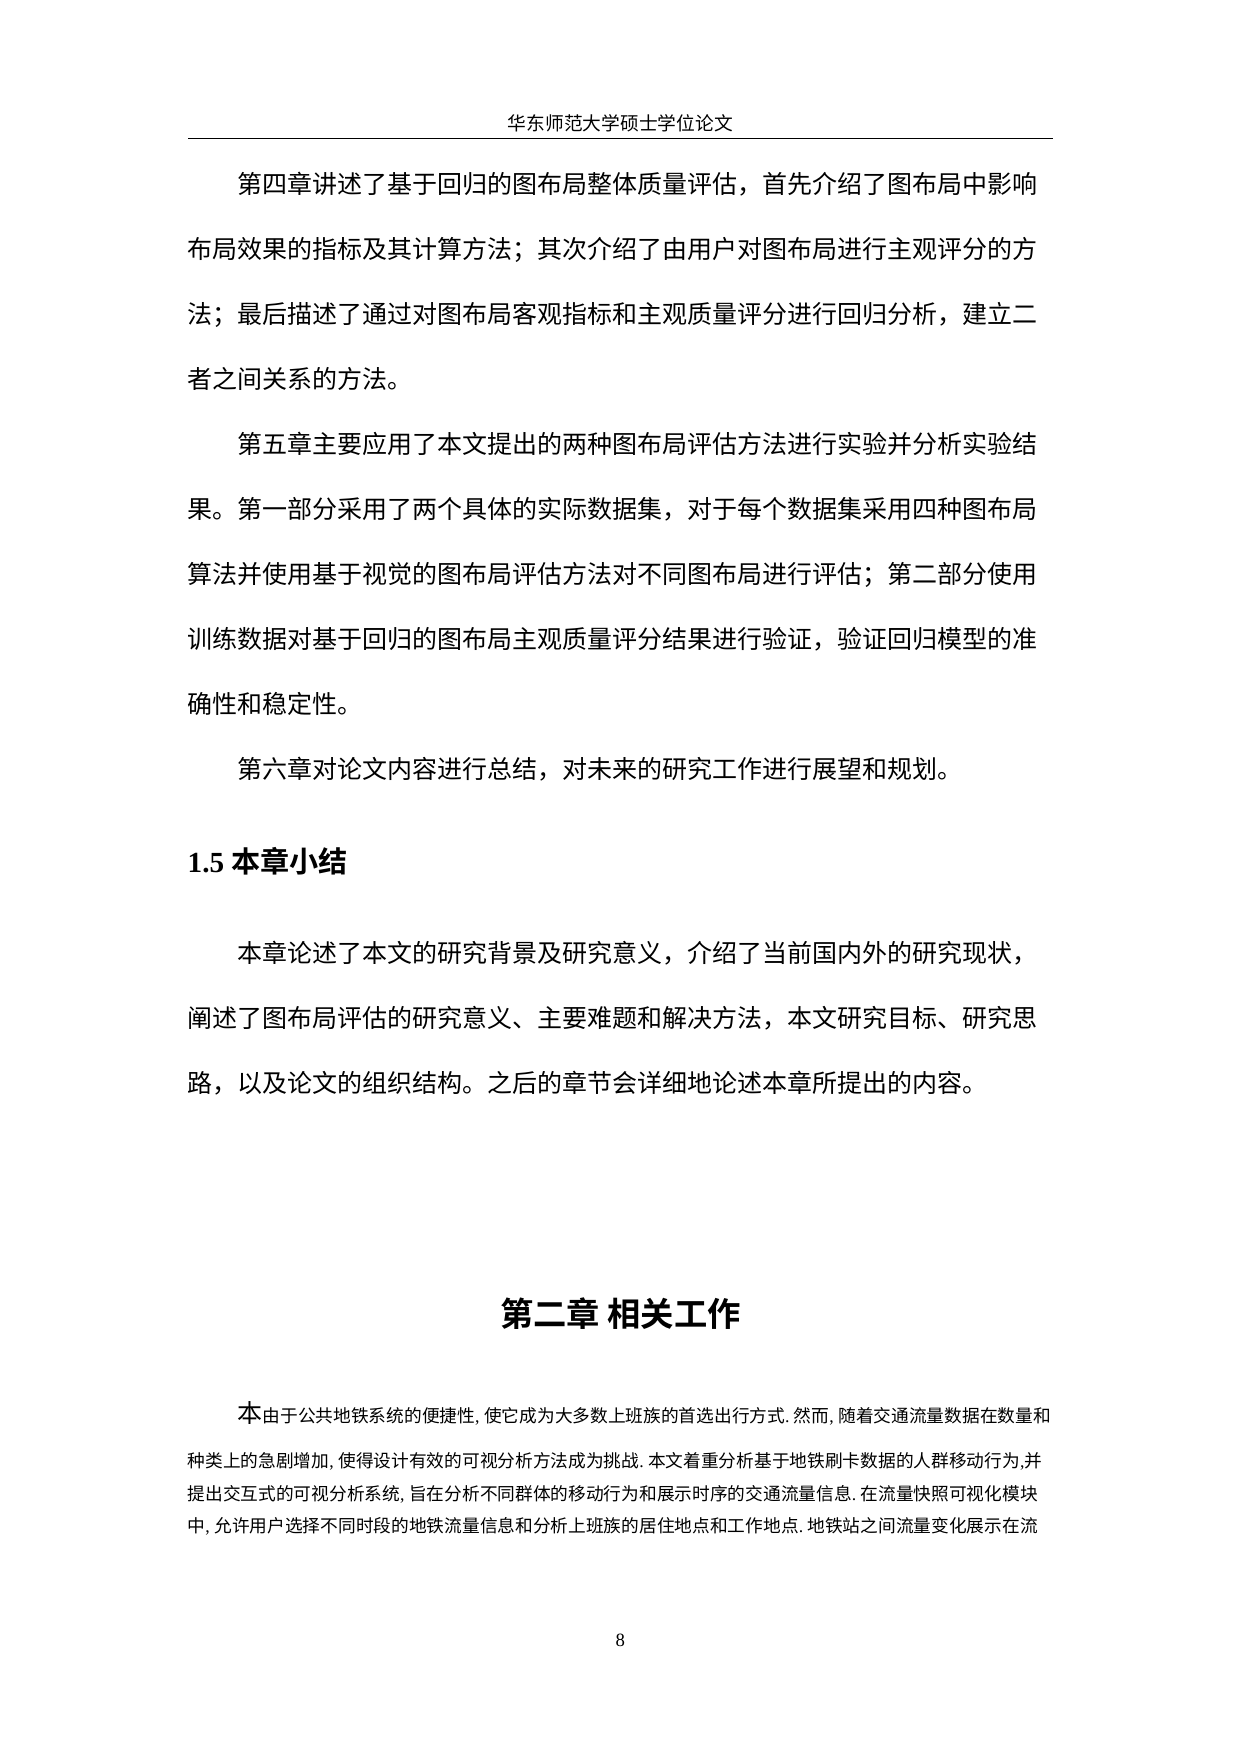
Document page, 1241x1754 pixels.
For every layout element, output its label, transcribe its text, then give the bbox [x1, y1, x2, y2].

text 第六章对论文内容进行总结，对未来的研究工作进行展望和规划。 [187, 735, 1053, 800]
text 第四章讲述了基于回归的图布局整体质量评估，首先介绍了图布局中影响布局效果的指标及其计算方法；其次介绍了由用户对图布局进行主观评分的方法；最后描述了通过对图布局客观指标和主观质量评分进行回归分析，建立二者之间关系的方法。 [187, 150, 1053, 410]
text 第五章主要应用了本文提出的两种图布局评估方法进行实验并分析实验结果。第一部分采用了两个具体的实际数据集，对于每个数据集采用四种图布局算法并使用基于视觉的图布局评估方法对不同图布局进行评估；第二部分使用训练数据对基于回归的图布局主观质量评分结果进行验证，验证回归模型的准确性和稳定性。 [187, 410, 1053, 735]
text 本章论述了本文的研究背景及研究意义，介绍了当前国内外的研究现状，阐述了图布局评估的研究意义、主要难题和解决方法，本文研究目标、研究思路，以及论文的组织结构。之后的章节会详细地论述本章所提出的内容。 [187, 919, 1053, 1114]
subtitle 第二章 相关工作 [187, 1279, 1053, 1344]
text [187, 1379, 1053, 1541]
subtitle 1.5 本章小结 [187, 827, 1053, 892]
